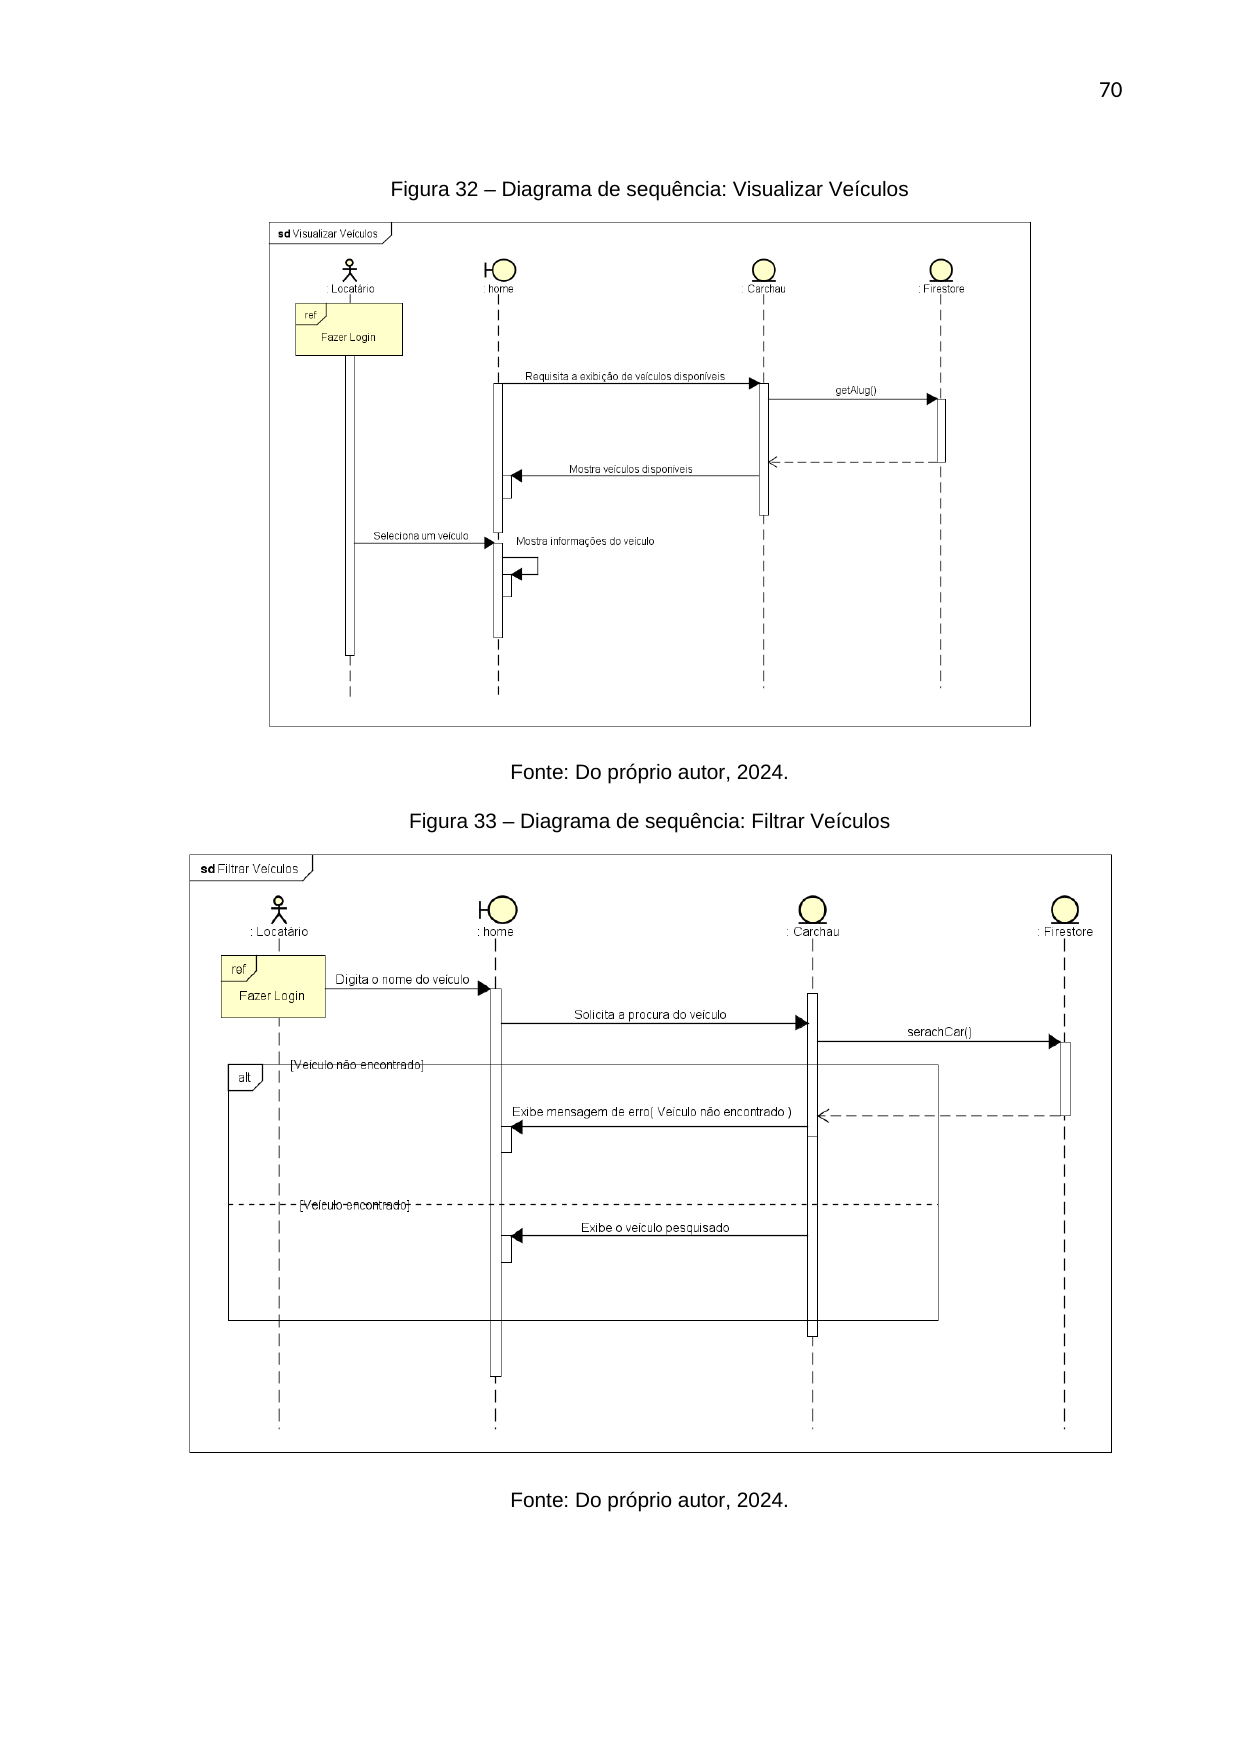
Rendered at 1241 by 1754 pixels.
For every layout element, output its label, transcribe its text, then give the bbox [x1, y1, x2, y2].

picture [179, 845, 1121, 1462]
text Fonte: Do próprio autor, 2024. [177, 760, 1122, 784]
text Fonte: Do próprio autor, 2024. [177, 1488, 1122, 1512]
picture [261, 213, 1039, 734]
